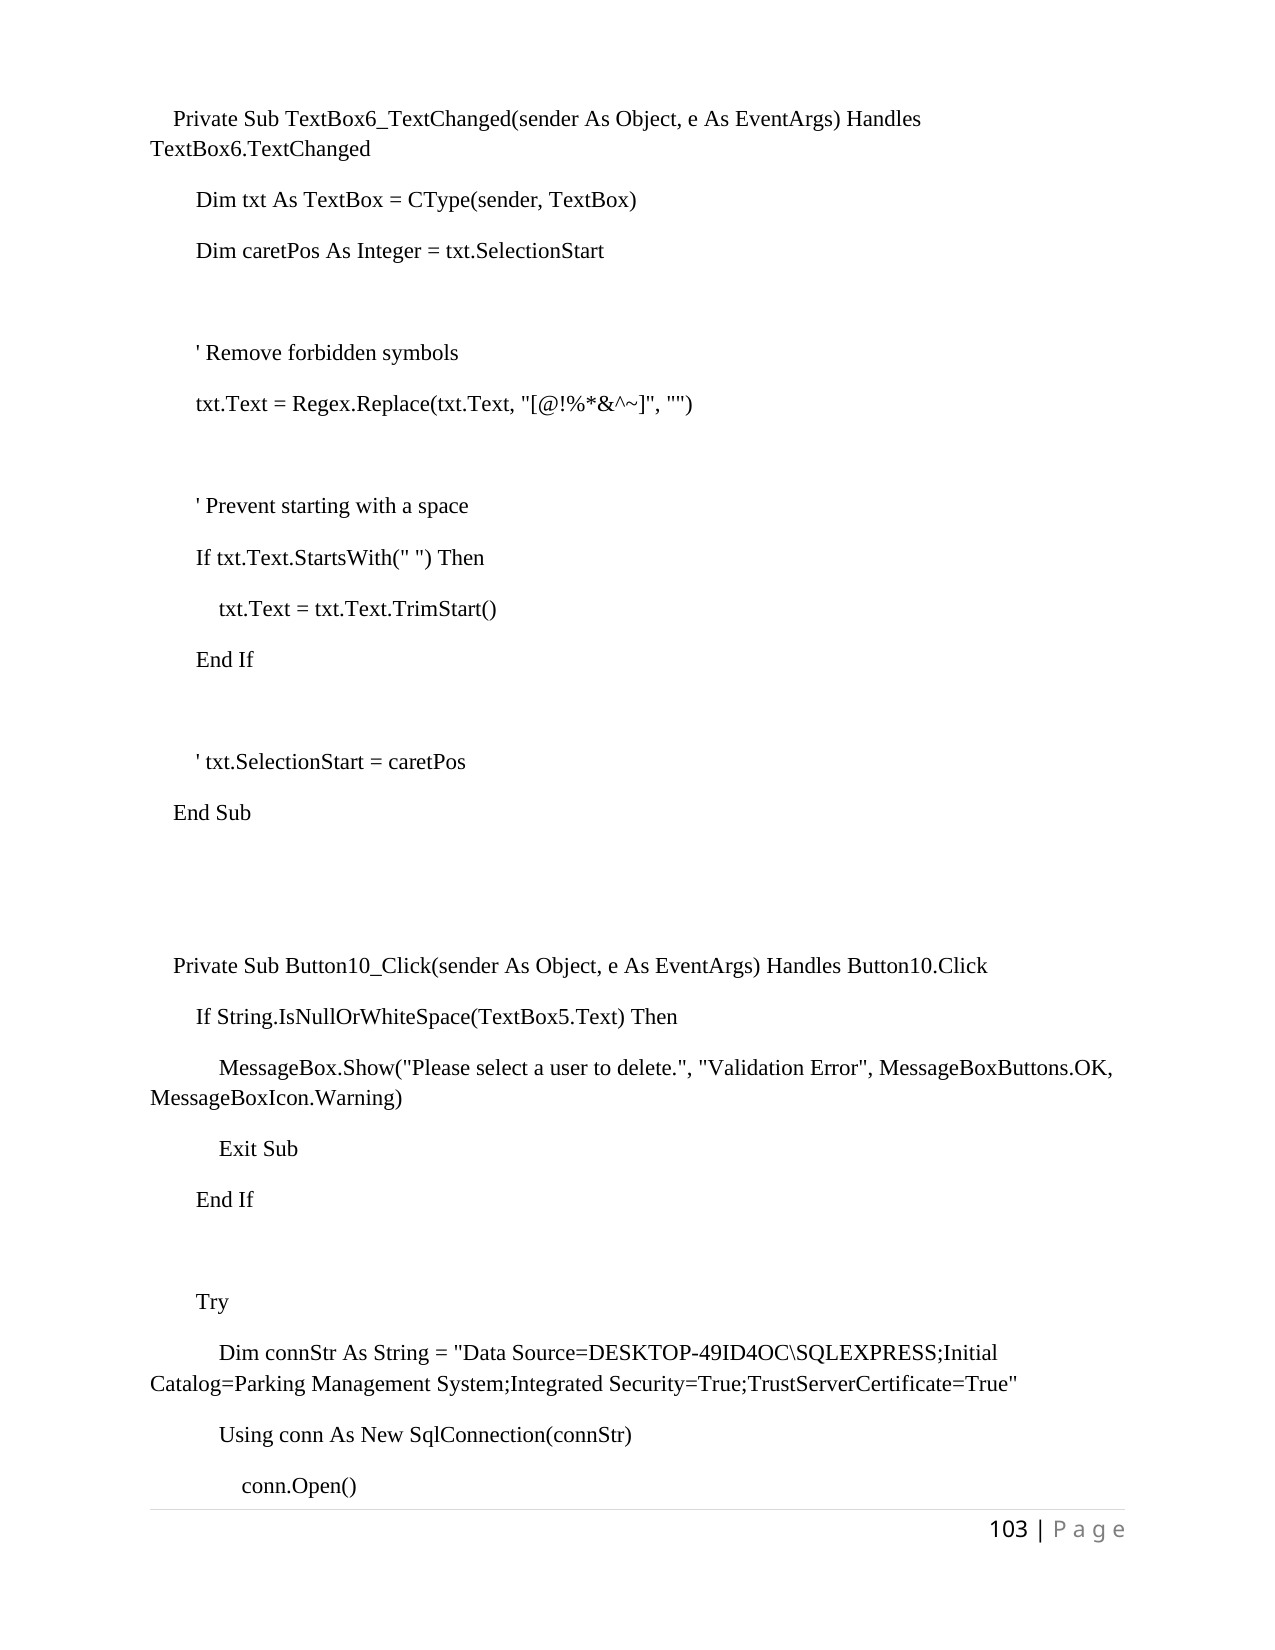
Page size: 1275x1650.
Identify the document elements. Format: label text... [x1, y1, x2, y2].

text Private Sub TextBox6_TextChanged(sender As Object, e As EventArgs) Handles TextBox6.TextChanged [150, 105, 1125, 162]
text ' Remove forbidden symbols [150, 339, 1125, 366]
text If String.IsNullOrWhiteSpace(TextBox5.Text) Then [150, 1003, 1125, 1029]
text Dim txt As TextBox = CType(sender, TextBox) [150, 186, 1125, 213]
text MessageBox.Show("Please select a user to delete.", "Validation Error", MessageBoxButtons.OK, MessageBoxIcon.Warning) [150, 1054, 1125, 1111]
text End Sub [150, 799, 1125, 825]
text End If [150, 646, 1125, 672]
text conn.Open() [150, 1472, 1125, 1498]
text Dim caretPos As Integer = txt.SelectionStart [150, 237, 1125, 264]
text Dim connStr As String = "Data Source=DESKTOP-49ID4OC\SQLEXPRESS;Initial Catalog=Parking Management System;Integrated Security=True;TrustServerCertificate=True" [150, 1339, 1125, 1396]
text txt.Text = Regex.Replace(txt.Text, "[@!%*&^~]", "") [150, 390, 1125, 417]
text Using conn As New SqlConnection(connStr) [150, 1421, 1125, 1447]
text ' txt.SelectionStart = caretPos [150, 748, 1125, 774]
text End If [150, 1186, 1125, 1213]
text ' Prevent starting with a space [150, 492, 1125, 519]
text Private Sub Button10_Click(sender As Object, e As EventArgs) Handles Button10.Click [150, 952, 1125, 978]
text Try [150, 1288, 1125, 1315]
text Exit Sub [150, 1135, 1125, 1162]
text If txt.Text.StartsWith(" ") Then [150, 543, 1125, 570]
text txt.Text = txt.Text.TrimStart() [150, 594, 1125, 621]
